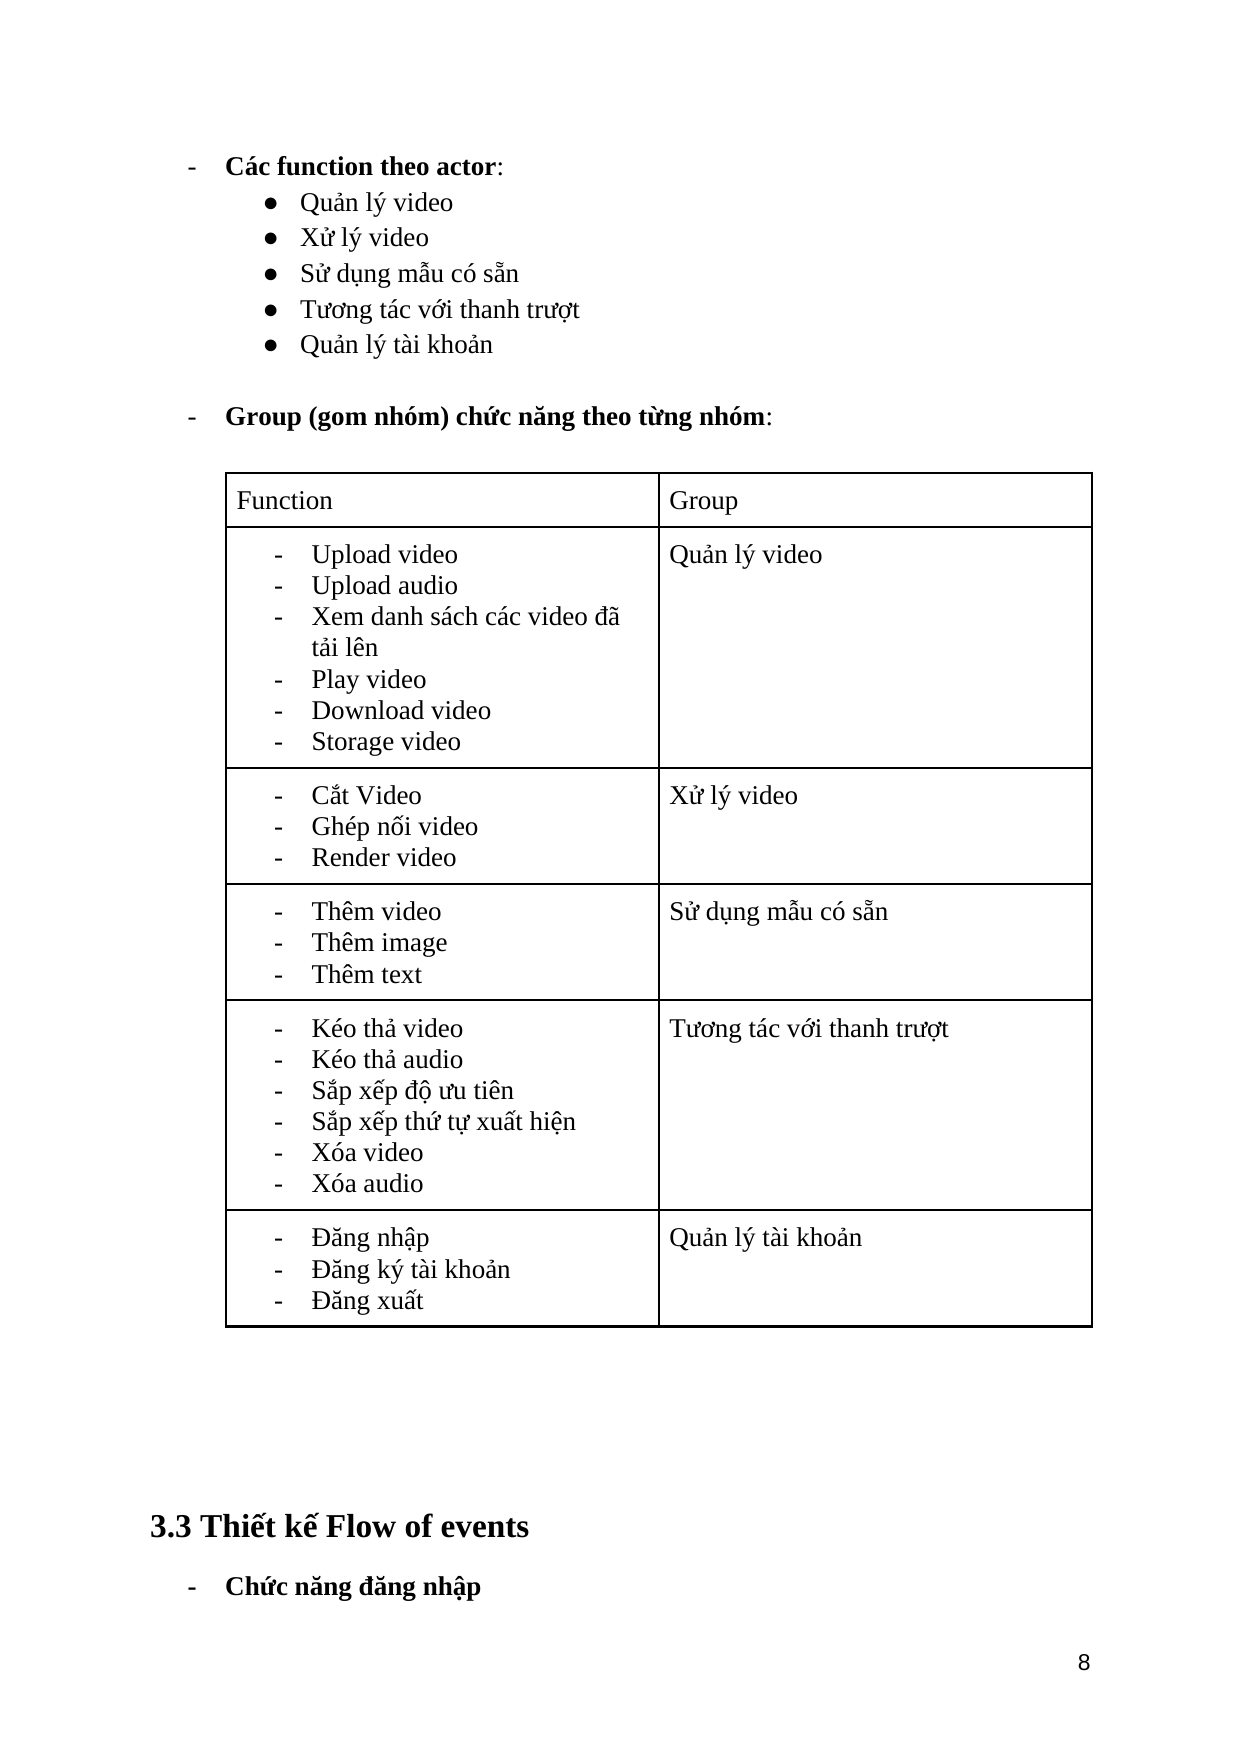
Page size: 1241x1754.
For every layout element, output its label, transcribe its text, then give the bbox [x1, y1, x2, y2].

table_cell Quản lý video [660, 528, 1091, 767]
list Tương tác với thanh trượt [262, 293, 1090, 324]
table_cell Tương tác với thanh trượt [660, 1001, 1091, 1209]
list Group (gom nhóm) chức năng theo từng nhóm: [187, 400, 1090, 431]
table_cell Upload video Upload audio Xem danh sách các video đã tải lên Play video Download video Storage video [227, 528, 658, 767]
table_cell Đăng nhập Đăng ký tài khoản Đăng xuất [227, 1211, 658, 1325]
list Chức năng đăng nhập [187, 1570, 1090, 1601]
table_cell Thêm video Thêm image Thêm text [227, 885, 658, 999]
subtitle 3.3 Thiết kế Flow of events [150, 1507, 1090, 1545]
list Sử dụng mẫu có sẵn [262, 257, 1090, 288]
list Quản lý video [262, 186, 1090, 217]
table_cell Xử lý video [660, 769, 1091, 883]
list Quản lý tài khoản [262, 329, 1090, 360]
table_cell Kéo thả video Kéo thả audio Sắp xếp độ ưu tiên Sắp xếp thứ tự xuất hiện Xóa video Xóa audio [227, 1001, 658, 1209]
table_header Function [227, 474, 658, 526]
table_cell Sử dụng mẫu có sẵn [660, 885, 1091, 999]
list Xử lý video [262, 221, 1090, 253]
table_cell Quản lý tài khoản [660, 1211, 1091, 1325]
table_header Group [660, 474, 1091, 526]
list Các function theo actor: [187, 150, 1090, 181]
table_cell Cắt Video Ghép nối video Render video [227, 769, 658, 883]
